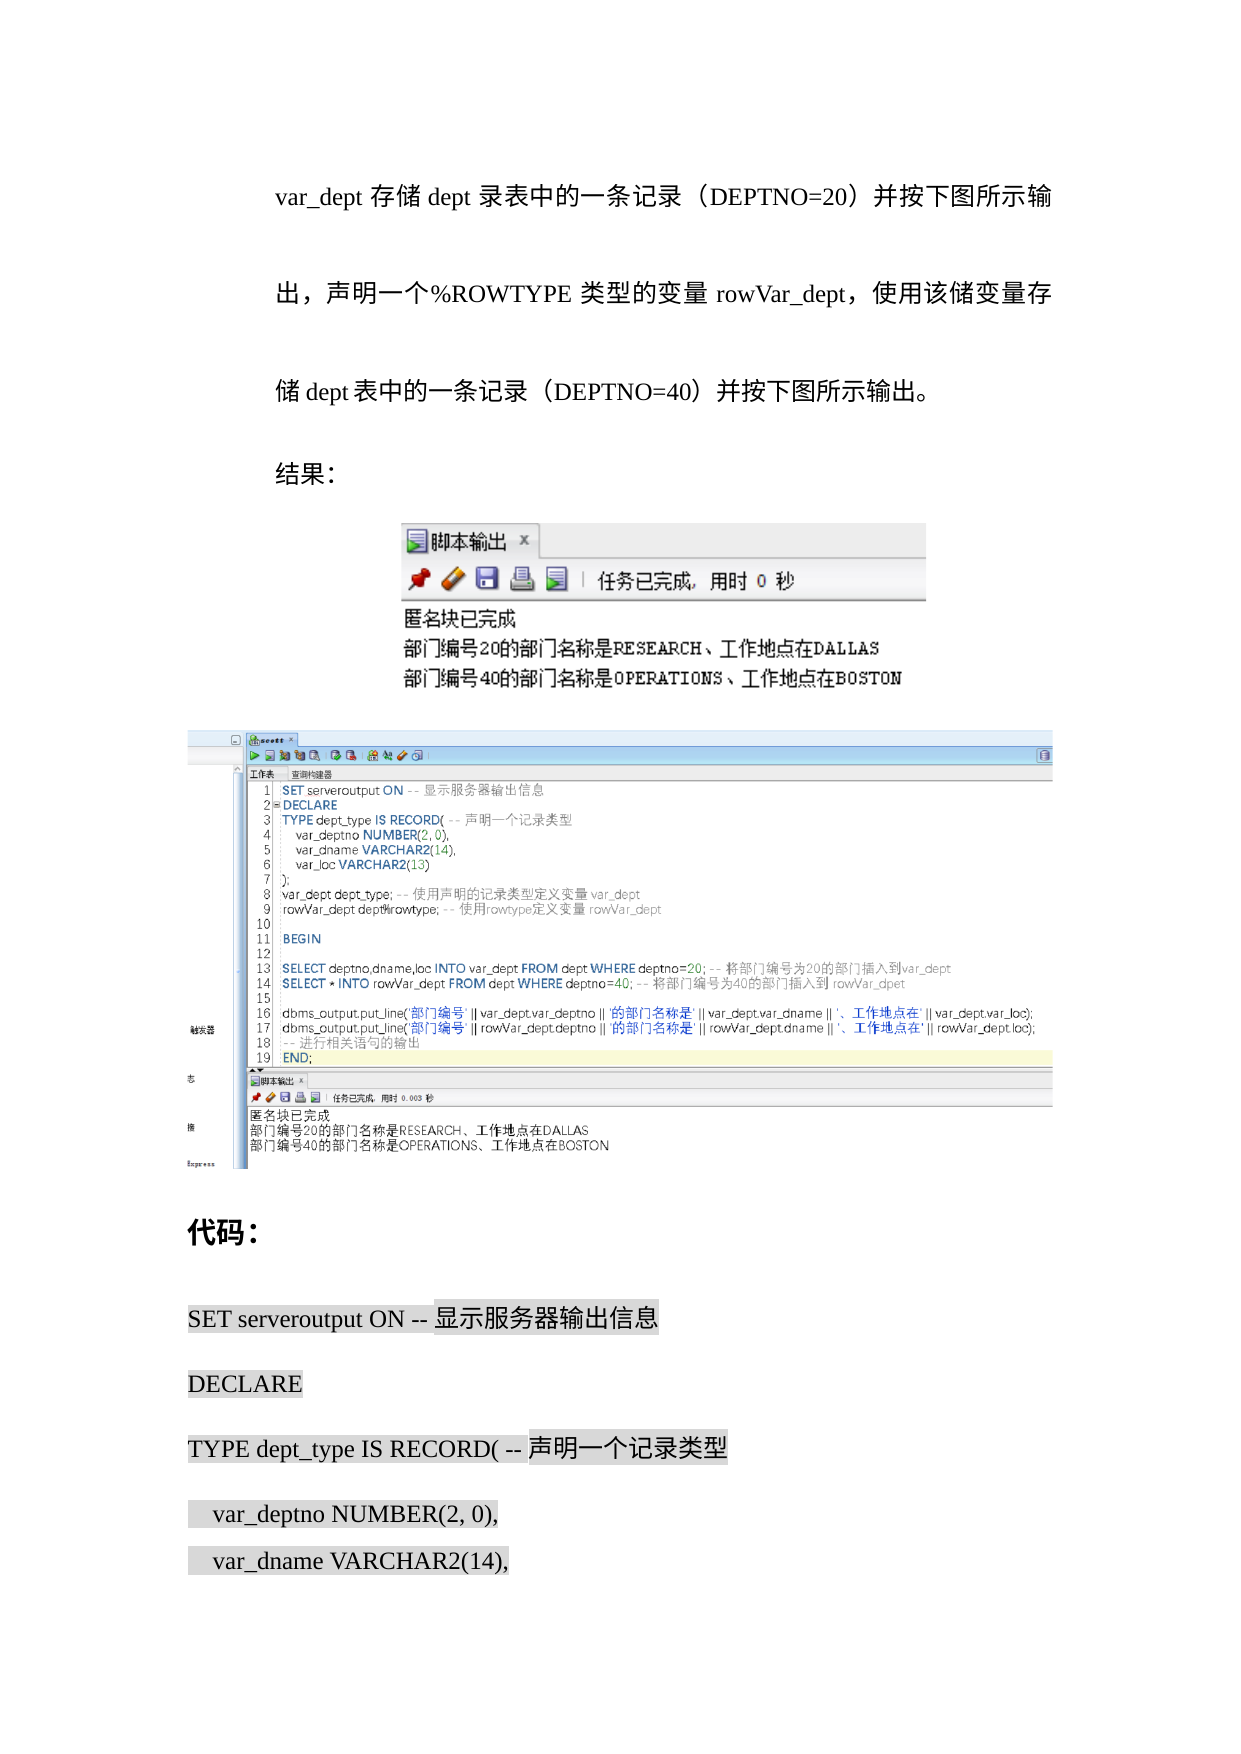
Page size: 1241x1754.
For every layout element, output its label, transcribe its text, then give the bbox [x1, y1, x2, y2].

text var_deptno NUMBER(2, 0), [187, 1498, 1053, 1530]
text DECLARE [187, 1368, 1053, 1400]
picture [187, 730, 1053, 1169]
text 结果： [275, 440, 1053, 505]
text TYPE dept_type IS RECORD( -- 声明一个记录类型 [187, 1414, 1053, 1479]
text 代码： [187, 1198, 1053, 1263]
text SET serveroutput ON -- 显示服务器输出信息 [187, 1284, 1053, 1349]
picture [401, 523, 927, 694]
text var_dname VARCHAR2(14), [187, 1544, 1053, 1577]
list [231, 162, 1053, 422]
